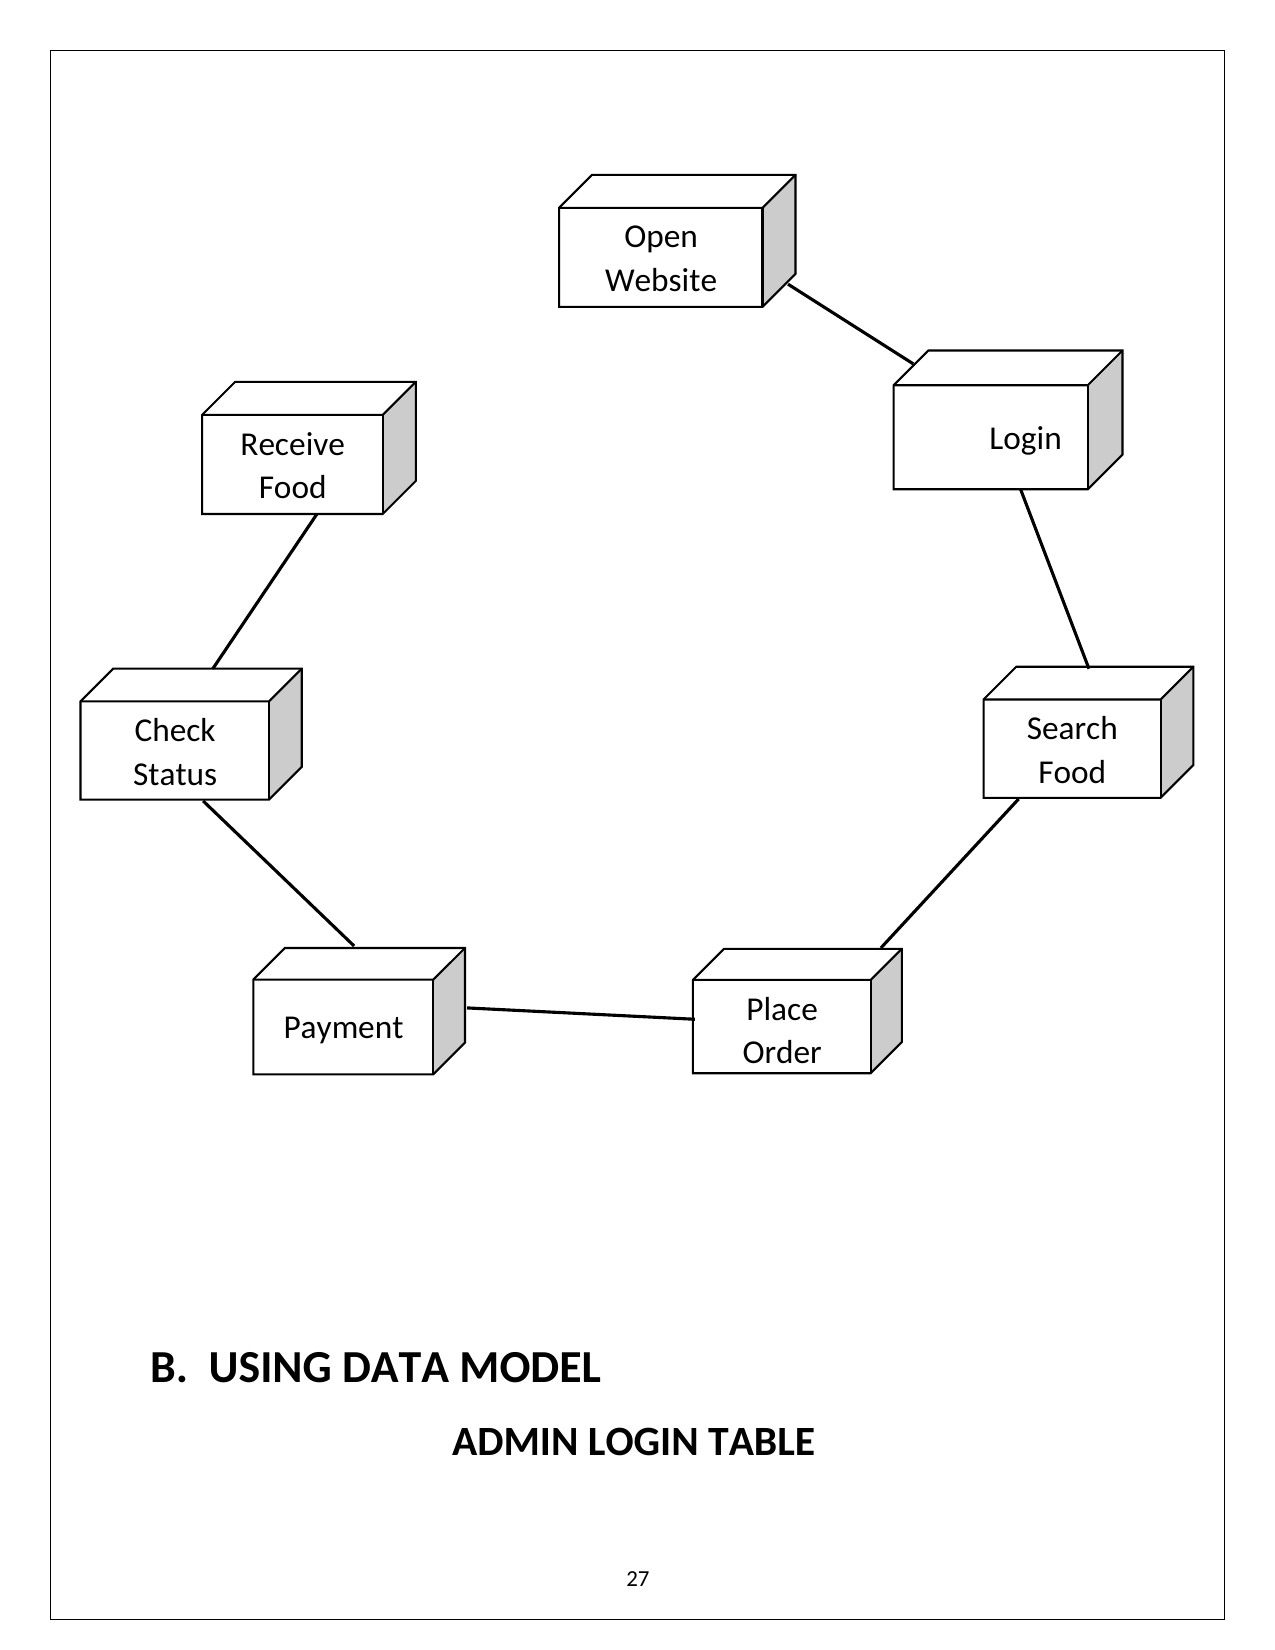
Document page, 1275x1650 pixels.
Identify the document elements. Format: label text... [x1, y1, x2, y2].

text ADMIN LOGIN TABLE [150, 1415, 1125, 1466]
text B. USING DATA MODEL [150, 1338, 1125, 1394]
